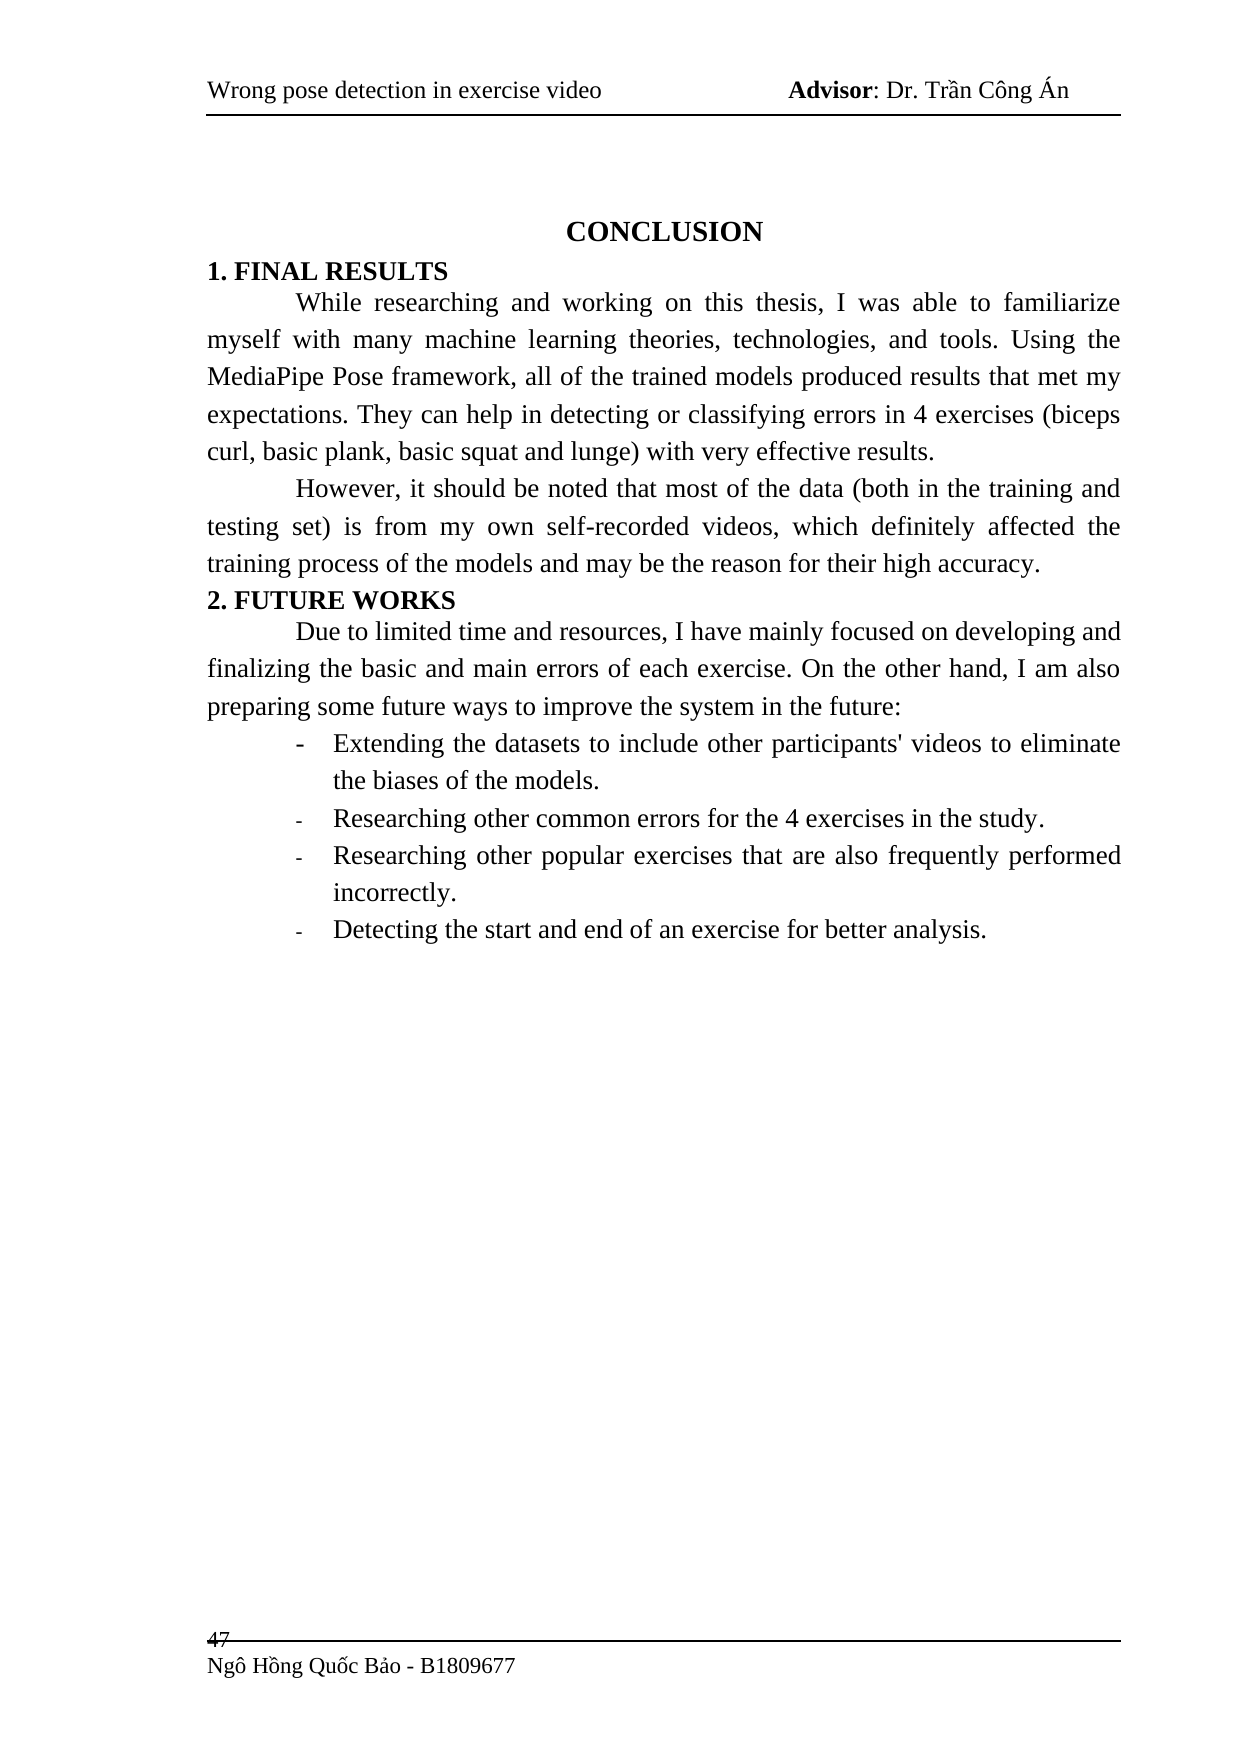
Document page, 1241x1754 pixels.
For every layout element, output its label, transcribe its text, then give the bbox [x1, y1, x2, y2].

text While researching and working on this thesis, I was able to familiarize myself with many machine learning theories, technologies, and tools. Using the MediaPipe Pose framework, all of the trained models produced results that met my expectations. They can help in detecting or classifying errors in 4 exercises (biceps curl, basic plank, basic squat and lunge) with very effective results. [207, 286, 1122, 466]
text 1. FINAL RESULTS [207, 255, 1122, 286]
text However, it should be noted that most of the data (both in the training and testing set) is from my own self-recorded videos, which definitely affected the training process of the models and may be the reason for their high accuracy. [207, 472, 1122, 578]
list Researching other common errors for the 4 exercises in the study. [295, 802, 1122, 833]
list Detecting the start and end of an exercise for better analysis. [295, 914, 1122, 945]
list Researching other popular exercises that are also frequently performed incorrectly. [295, 839, 1122, 907]
text CONCLUSION [207, 214, 1122, 248]
text Due to limited time and resources, I have mainly focused on developing and finalizing the basic and main errors of each exercise. On the other hand, I am also preparing some future ways to improve the system in the future: [207, 615, 1122, 721]
list Extending the datasets to include other participants' videos to eliminate the biases of the models. [295, 727, 1122, 796]
text 2. FUTURE WORKS [207, 584, 1122, 615]
